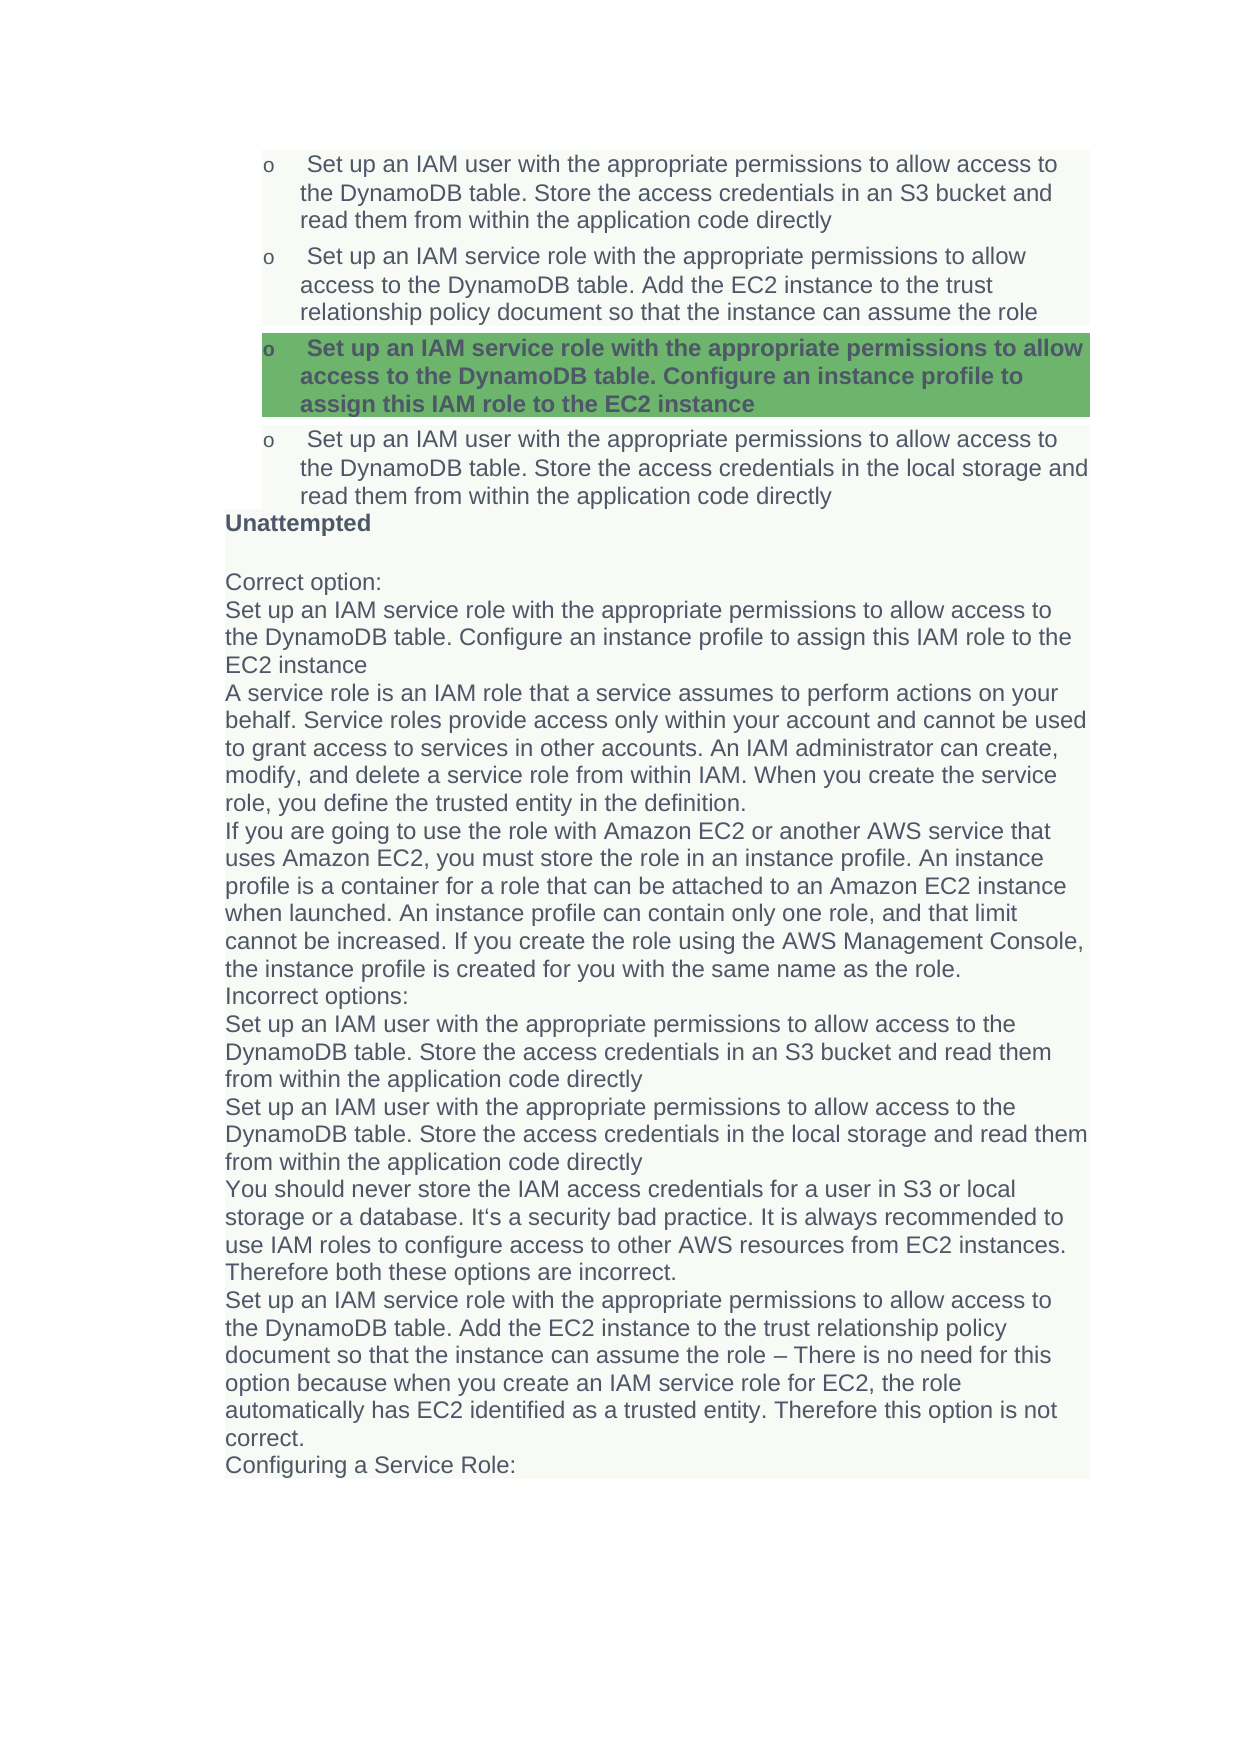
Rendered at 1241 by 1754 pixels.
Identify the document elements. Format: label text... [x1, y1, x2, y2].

list Set up an IAM service role with the appropriate permissions to allow access to the DynamoDB table. Configure an instance profile to assign this IAM role to the EC2 instance [262, 333, 1090, 417]
text Unattempted [225, 509, 1090, 568]
list Set up an IAM user with the appropriate permissions to allow access to the DynamoDB table. Store the access credentials in an S3 bucket and read them from within the application code directly [262, 150, 1090, 234]
text Correct option: Set up an IAM service role with the appropriate permissions to allow access to the DynamoDB table. Configure an instance profile to assign this IAM role to the EC2 instance A service role is an IAM role that a service assumes to perform actions on your behalf. Service roles provide access only within your account and cannot be used to grant access to services in other accounts. An IAM administrator can create, modify, and delete a service role from within IAM. When you create the service role, you define the trusted entity in the definition. If you are going to use the role with Amazon EC2 or another AWS service that uses Amazon EC2, you must store the role in an instance profile. An instance profile is a container for a role that can be attached to an Amazon EC2 instance when launched. An instance profile can contain only one role, and that limit cannot be increased. If you create the role using the AWS Management Console, the instance profile is created for you with the same name as the role. Incorrect options: Set up an IAM user with the appropriate permissions to allow access to the DynamoDB table. Store the access credentials in an S3 bucket and read them from within the application code directly Set up an IAM user with the appropriate permissions to allow access to the DynamoDB table. Store the access credentials in the local storage and read them from within the application code directly You should never store the IAM access credentials for a user in S3 or local storage or a database. It‘s a security bad practice. It is always recommended to use IAM roles to configure access to other AWS resources from EC2 instances. Therefore both these options are incorrect. Set up an IAM service role with the appropriate permissions to allow access to the DynamoDB table. Add the EC2 instance to the trust relationship policy document so that the instance can assume the role – There is no need for this option because when you create an IAM service role for EC2, the role automatically has EC2 identified as a trusted entity. Therefore this option is not correct. Configuring a Service Role: [225, 568, 1090, 1479]
list Set up an IAM user with the appropriate permissions to allow access to the DynamoDB table. Store the access credentials in the local storage and read them from within the application code directly [262, 425, 1090, 509]
list Set up an IAM service role with the appropriate permissions to allow access to the DynamoDB table. Add the EC2 instance to the trust relationship policy document so that the instance can assume the role [262, 242, 1090, 326]
